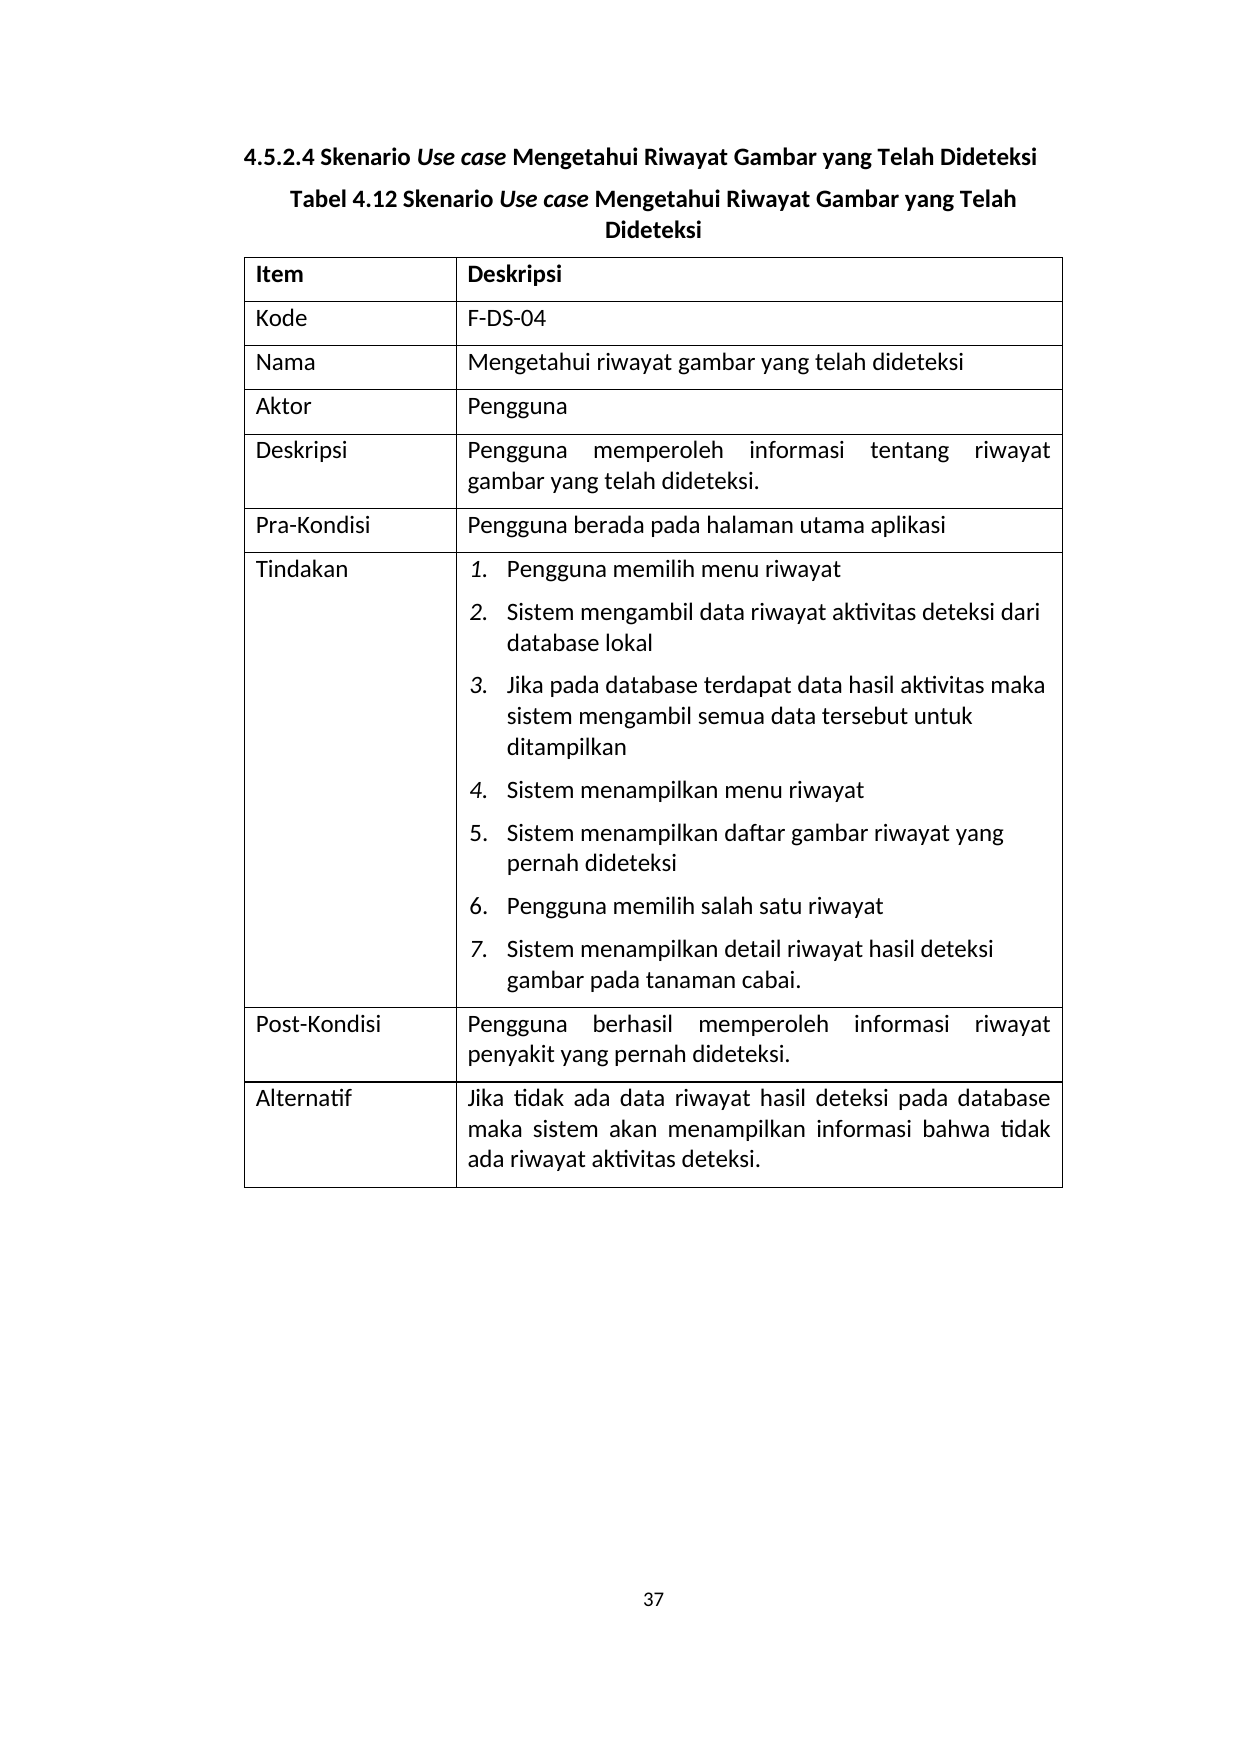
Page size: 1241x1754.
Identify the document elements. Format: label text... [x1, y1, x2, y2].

table_cell Post-Kondisi [245, 1008, 456, 1081]
subtitle Skenario Use case Mengetahui Riwayat Gambar yang Telah Dideteksi [244, 141, 1063, 171]
table_cell Pengguna memilih menu riwayat Sistem mengambil data riwayat aktivitas deteksi dari database lokal Jika pada database terdapat data hasil aktivitas maka sistem mengambil semua data tersebut untuk ditampilkan Sistem menampilkan menu riwayat Sistem menampilkan daftar gambar riwayat yang pernah dideteksi Pengguna memilih salah satu riwayat Sistem menampilkan detail riwayat hasil deteksi gambar pada tanaman cabai. [457, 553, 1062, 1007]
table_cell Nama [245, 346, 456, 389]
table_cell F-DS-04 [457, 302, 1062, 345]
table_header Item [245, 258, 456, 301]
table_cell Pengguna berada pada halaman utama aplikasi [457, 509, 1062, 552]
table_cell Alternatif [245, 1083, 456, 1187]
table_cell Mengetahui riwayat gambar yang telah dideteksi [457, 346, 1062, 389]
table_cell Pengguna memperoleh informasi tentang riwayat gambar yang telah dideteksi. [457, 435, 1062, 508]
table_cell Pengguna [457, 390, 1062, 433]
table_cell Pra-Kondisi [245, 509, 456, 552]
table_cell Kode [245, 302, 456, 345]
table_cell Deskripsi [245, 435, 456, 508]
table_header Deskripsi [457, 258, 1062, 301]
table_cell Aktor [245, 390, 456, 433]
table_cell Pengguna berhasil memperoleh informasi riwayat penyakit yang pernah dideteksi. [457, 1008, 1062, 1081]
table_cell Tindakan [245, 553, 456, 1007]
table_cell Jika tidak ada data riwayat hasil deteksi pada database maka sistem akan menampilkan informasi bahwa tidak ada riwayat aktivitas deteksi. [457, 1083, 1062, 1187]
